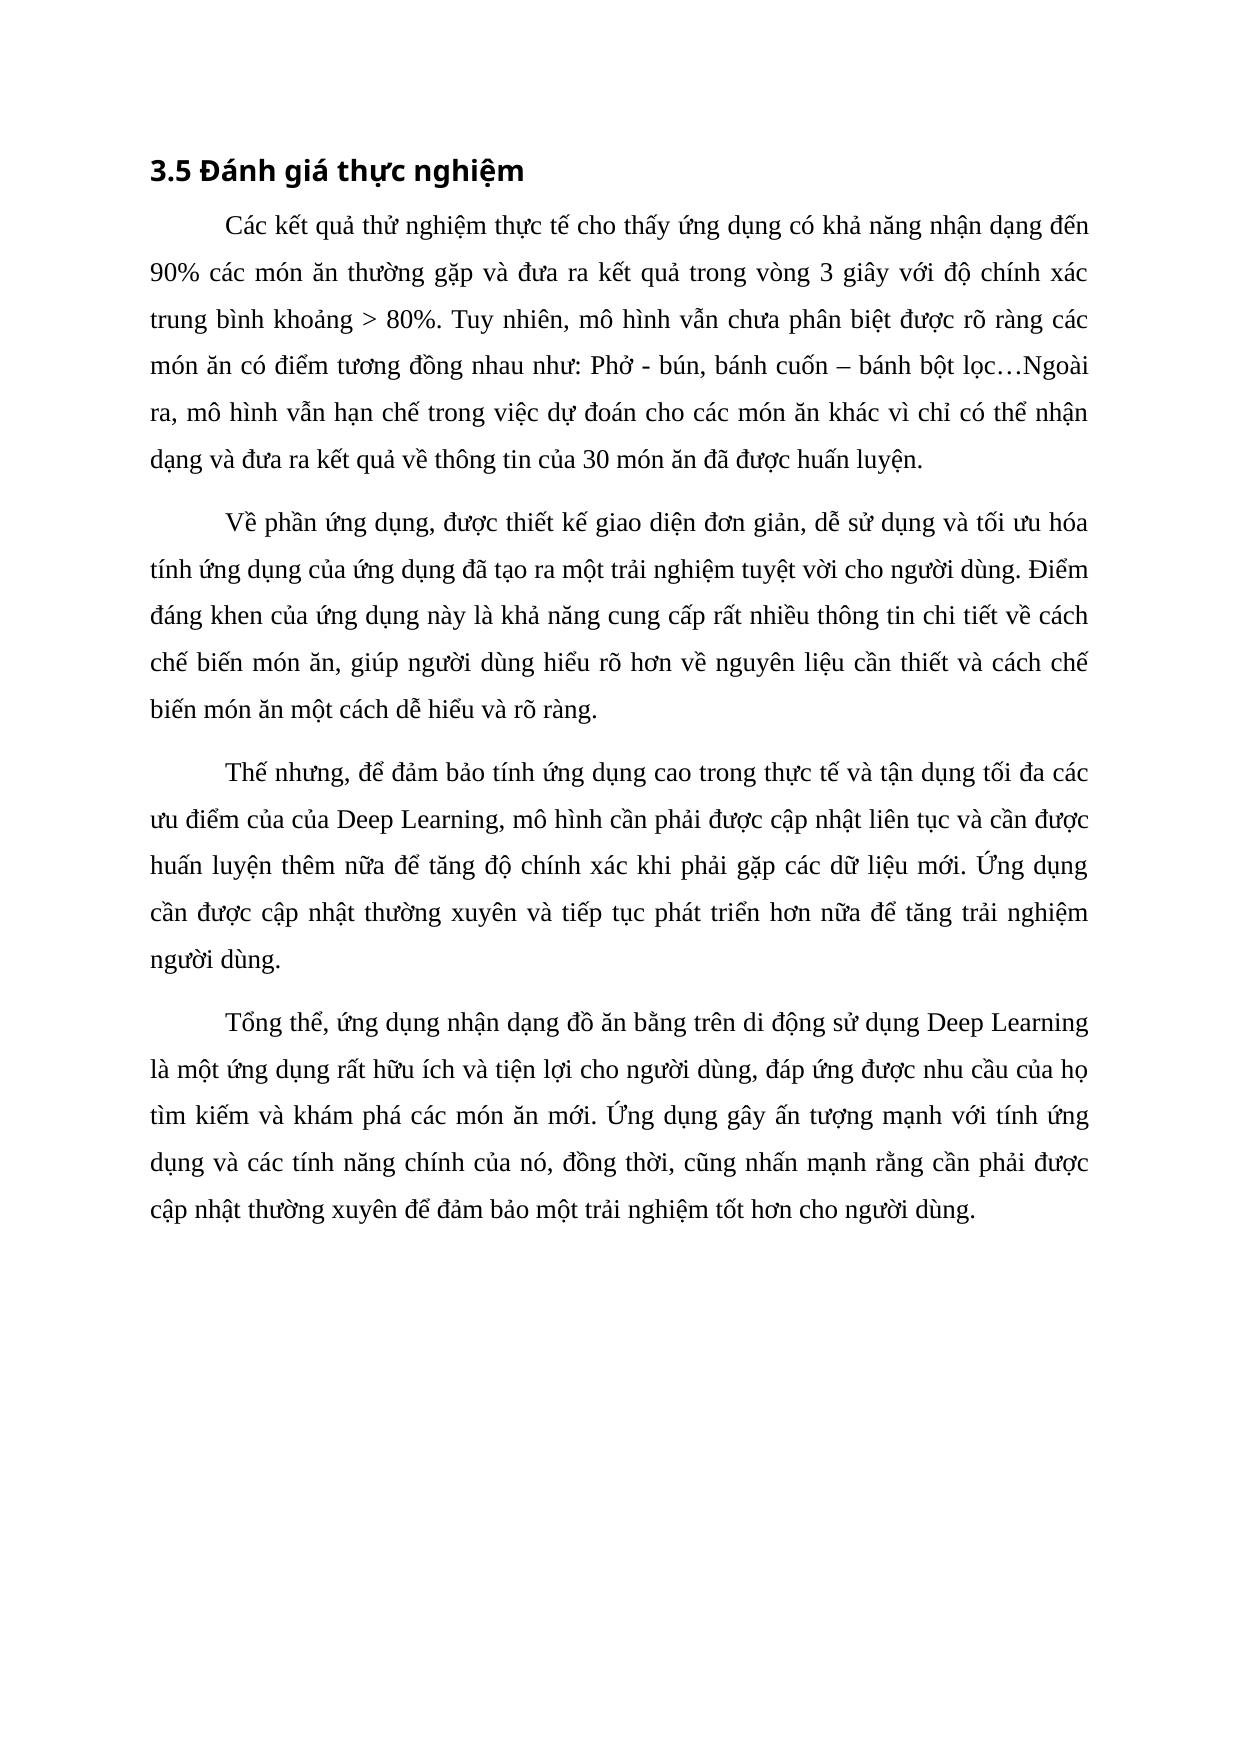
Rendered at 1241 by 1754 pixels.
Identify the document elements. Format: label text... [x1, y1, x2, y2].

text Các kết quả thử nghiệm thực tế cho thấy ứng dụng có khả năng nhận dạng đến 90% các món ăn thường gặp và đưa ra kết quả trong vòng 3 giây với độ chính xác trung bình khoảng > 80%. Tuy nhiên, mô hình vẫn chưa phân biệt được rõ ràng các món ăn có điểm tương đồng nhau như: Phở - bún, bánh cuốn – bánh bột lọc…Ngoài ra, mô hình vẫn hạn chế trong việc dự đoán cho các món ăn khác vì chỉ có thể nhận dạng và đưa ra kết quả về thông tin của 30 món ăn đã được huấn luyện. [150, 209, 1090, 474]
text Tổng thể, ứng dụng nhận dạng đồ ăn bằng trên di động sử dụng Deep Learning là một ứng dụng rất hữu ích và tiện lợi cho người dùng, đáp ứng được nhu cầu của họ tìm kiếm và khám phá các món ăn mới. Ứng dụng gây ấn tượng mạnh với tính ứng dụng và các tính năng chính của nó, đồng thời, cũng nhấn mạnh rằng cần phải được cập nhật thường xuyên để đảm bảo một trải nghiệm tốt hơn cho người dùng. [150, 1006, 1090, 1224]
subtitle 3.5 Đánh giá thực nghiệm [150, 150, 1090, 190]
text Về phần ứng dụng, được thiết kế giao diện đơn giản, dễ sử dụng và tối ưu hóa tính ứng dụng của ứng dụng đã tạo ra một trải nghiệm tuyệt vời cho người dùng. Điểm đáng khen của ứng dụng này là khả năng cung cấp rất nhiều thông tin chi tiết về cách chế biến món ăn, giúp người dùng hiểu rõ hơn về nguyên liệu cần thiết và cách chế biến món ăn một cách dễ hiểu và rõ ràng. [150, 506, 1090, 724]
text Thế nhưng, để đảm bảo tính ứng dụng cao trong thực tế và tận dụng tối đa các ưu điểm của của Deep Learning, mô hình cần phải được cập nhật liên tục và cần được huấn luyện thêm nữa để tăng độ chính xác khi phải gặp các dữ liệu mới. Ứng dụng cần được cập nhật thường xuyên và tiếp tục phát triển hơn nữa để tăng trải nghiệm người dùng. [150, 756, 1090, 974]
